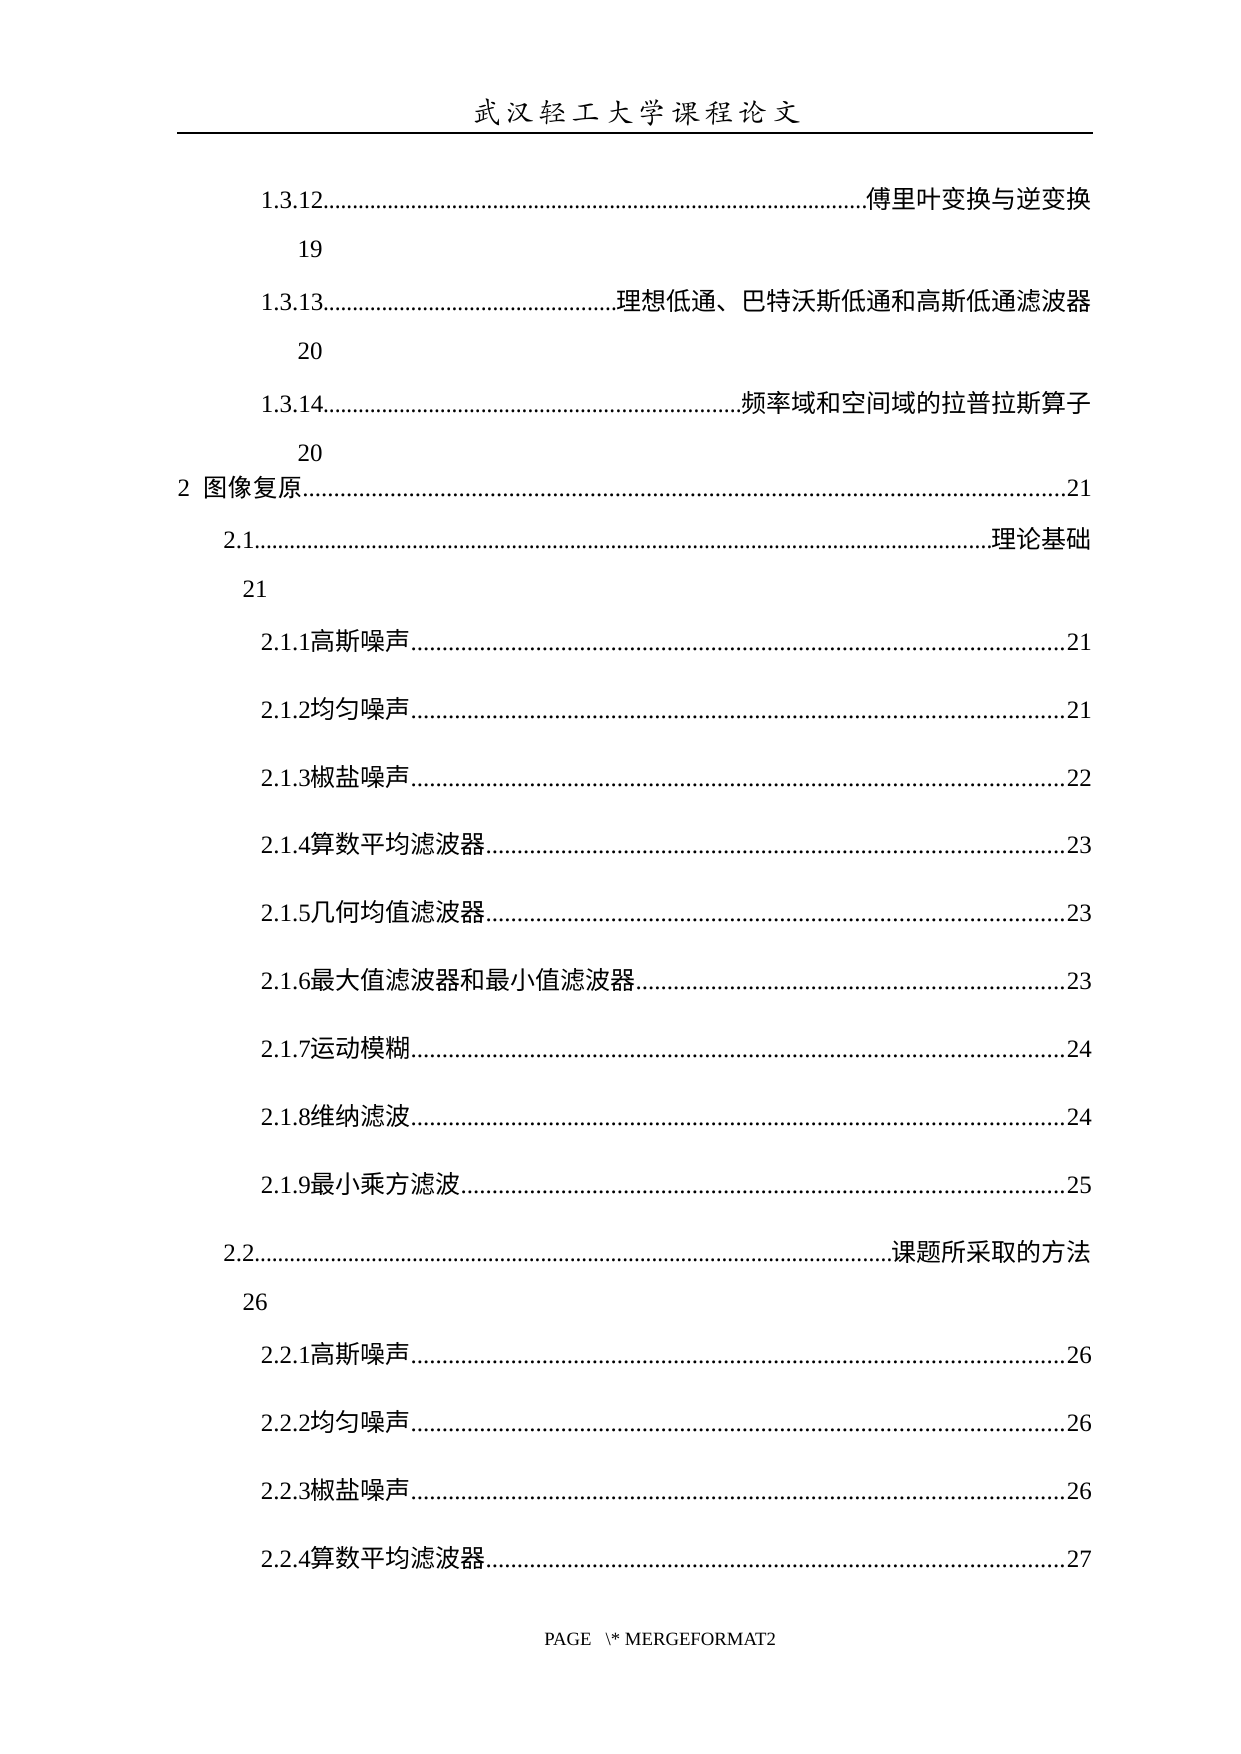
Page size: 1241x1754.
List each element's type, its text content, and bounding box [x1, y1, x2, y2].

text 2.2.4 算数平均滤波器 27 [240, 1522, 1093, 1590]
text 2 图像复原 21 [177, 469, 1093, 503]
text 2.2 课题所采取的方法 26 [202, 1217, 1093, 1318]
text 2.2.2 均匀噪声 26 [240, 1386, 1093, 1454]
text 2.2.1 高斯噪声 26 [240, 1318, 1093, 1386]
text 2.1.7 运动模糊 24 [240, 1013, 1093, 1081]
text 2.1.3 椒盐噪声 22 [240, 741, 1093, 809]
text 2.1.2 均匀噪声 21 [240, 673, 1093, 741]
text 2.1 理论基础 21 [202, 503, 1093, 605]
text 1.3.12 傅里叶变换与逆变换 19 [240, 164, 1093, 266]
text 2.2.3 椒盐噪声 26 [240, 1454, 1093, 1522]
text 2.1.9 最小乘方滤波 25 [240, 1149, 1093, 1217]
text 1.3.13 理想低通、巴特沃斯低通和高斯低通滤波器 20 [240, 266, 1093, 368]
text 2.1.1 高斯噪声 21 [240, 605, 1093, 673]
text 2.1.4 算数平均滤波器 23 [240, 809, 1093, 877]
text 2.1.6 最大值滤波器和最小值滤波器 23 [240, 945, 1093, 1013]
text 1.3.14 频率域和空间域的拉普拉斯算子 20 [240, 368, 1093, 469]
text 2.1.8 维纳滤波 24 [240, 1081, 1093, 1149]
text 2.1.5 几何均值滤波器 23 [240, 877, 1093, 945]
